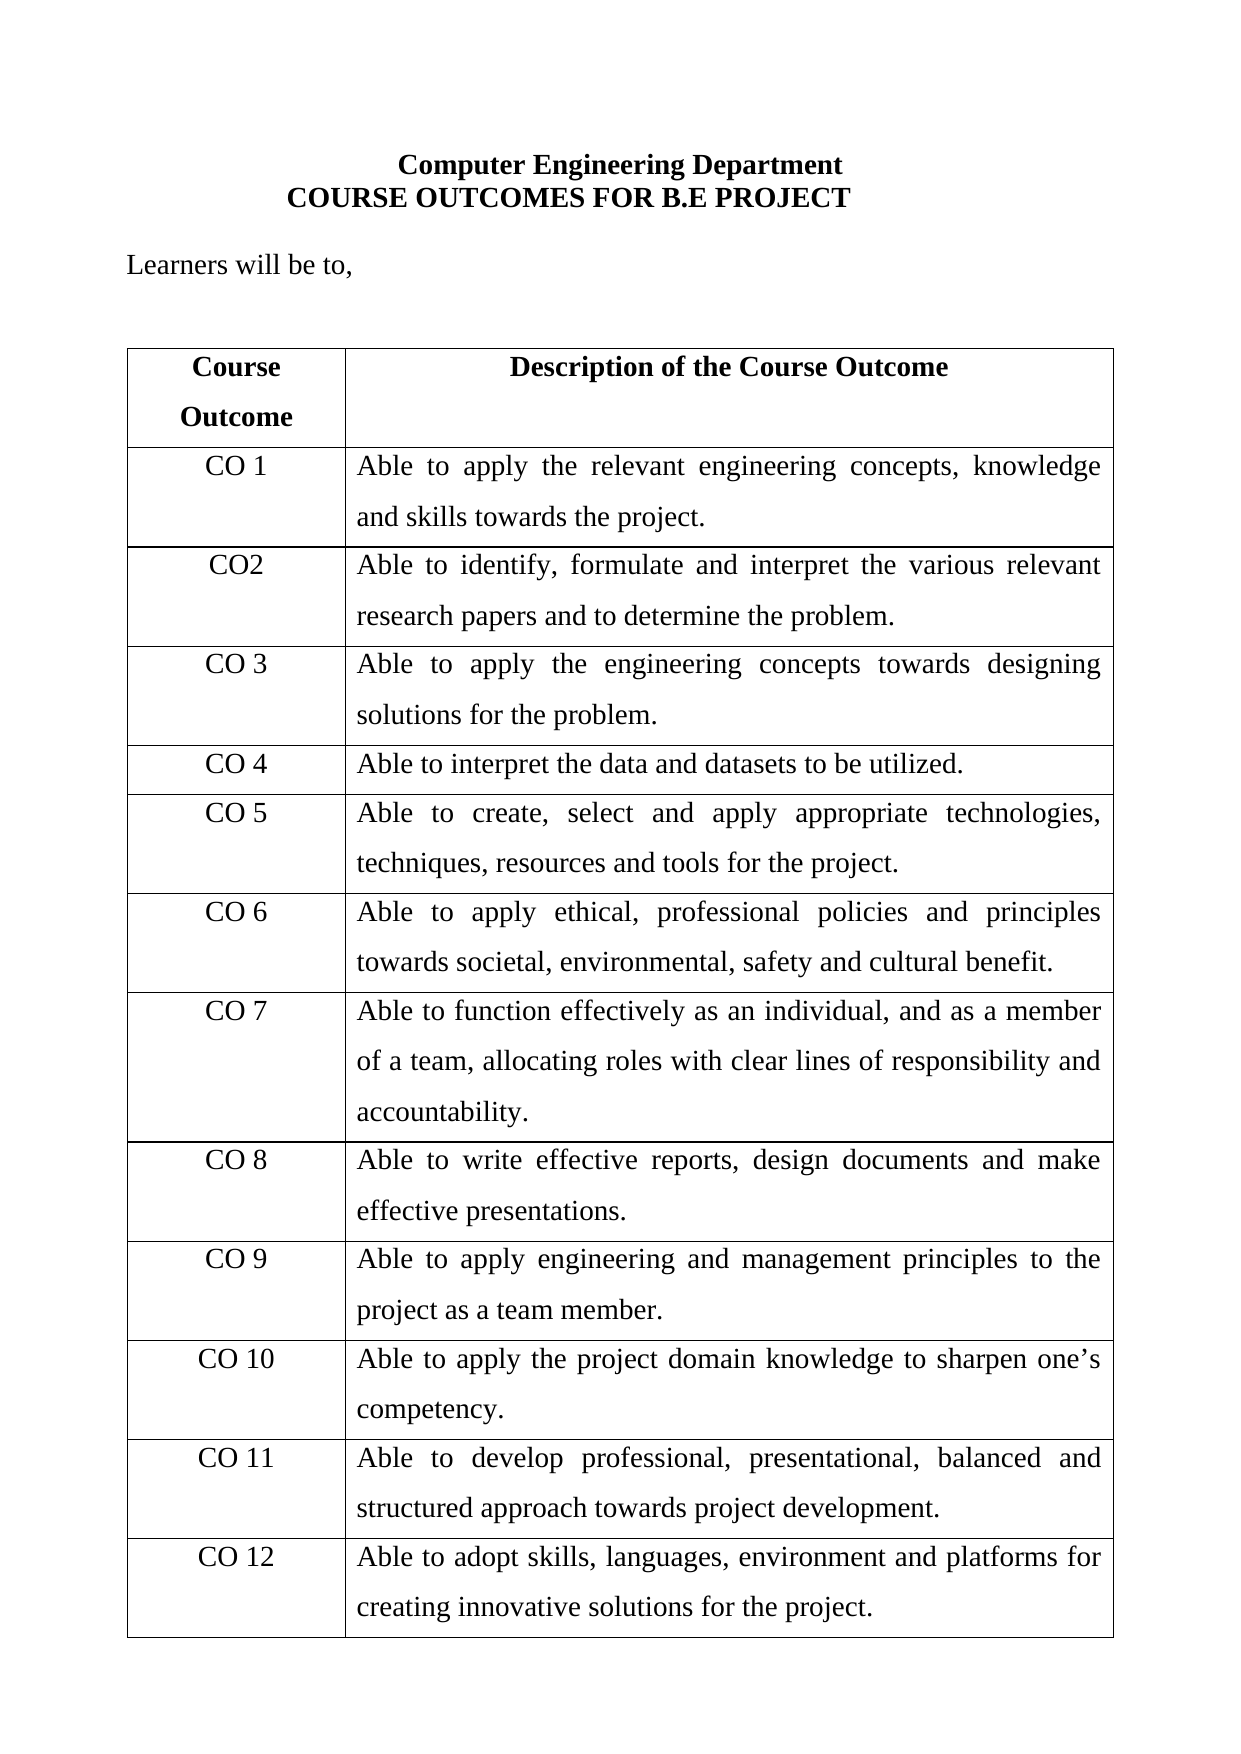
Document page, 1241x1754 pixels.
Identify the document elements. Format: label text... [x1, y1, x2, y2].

table_cell Able to adopt skills, languages, environment and platforms for creating innovative solutions for the project. [346, 1539, 1113, 1637]
table_cell CO 7 [128, 993, 345, 1141]
table_cell CO 10 [128, 1341, 345, 1439]
table_cell CO 8 [128, 1143, 345, 1241]
table_cell Able to apply engineering and management principles to the project as a team member. [346, 1242, 1113, 1340]
table_cell Able to interpret the data and datasets to be utilized. [346, 746, 1113, 794]
text Learners will be to, [75, 247, 1165, 281]
table_cell Able to apply ethical, professional policies and principles towards societal, environmental, safety and cultural benefit. [346, 894, 1113, 992]
table_header Description of the Course Outcome [346, 349, 1113, 447]
table_cell CO2 [128, 548, 345, 646]
table_header Course Outcome [128, 349, 345, 447]
table_cell Able to apply the project domain knowledge to sharpen one’s competency. [346, 1341, 1113, 1439]
table_cell CO 12 [128, 1539, 345, 1637]
table_cell CO 5 [128, 795, 345, 893]
table_cell CO 6 [128, 894, 345, 992]
text COURSE OUTCOMES FOR B.E PROJECT [75, 180, 1165, 214]
table_cell Able to develop professional, presentational, balanced and structured approach towards project development. [346, 1440, 1113, 1538]
table_cell Able to apply the relevant engineering concepts, knowledge and skills towards the project. [346, 448, 1113, 546]
table_cell CO 3 [128, 647, 345, 745]
table_cell Able to identify, formulate and interpret the various relevant research papers and to determine the problem. [346, 548, 1113, 646]
table_cell Able to function effectively as an individual, and as a member of a team, allocating roles with clear lines of responsibility and accountability. [346, 993, 1113, 1141]
text Computer Engineering Department [75, 147, 1165, 180]
table_cell Able to write effective reports, design documents and make effective presentations. [346, 1143, 1113, 1241]
table_cell Able to apply the engineering concepts towards designing solutions for the problem. [346, 647, 1113, 745]
table_cell CO 1 [128, 448, 345, 546]
table_cell Able to create, select and apply appropriate technologies, techniques, resources and tools for the project. [346, 795, 1113, 893]
table_cell CO 4 [128, 746, 345, 794]
table_cell CO 11 [128, 1440, 345, 1538]
table_cell CO 9 [128, 1242, 345, 1340]
